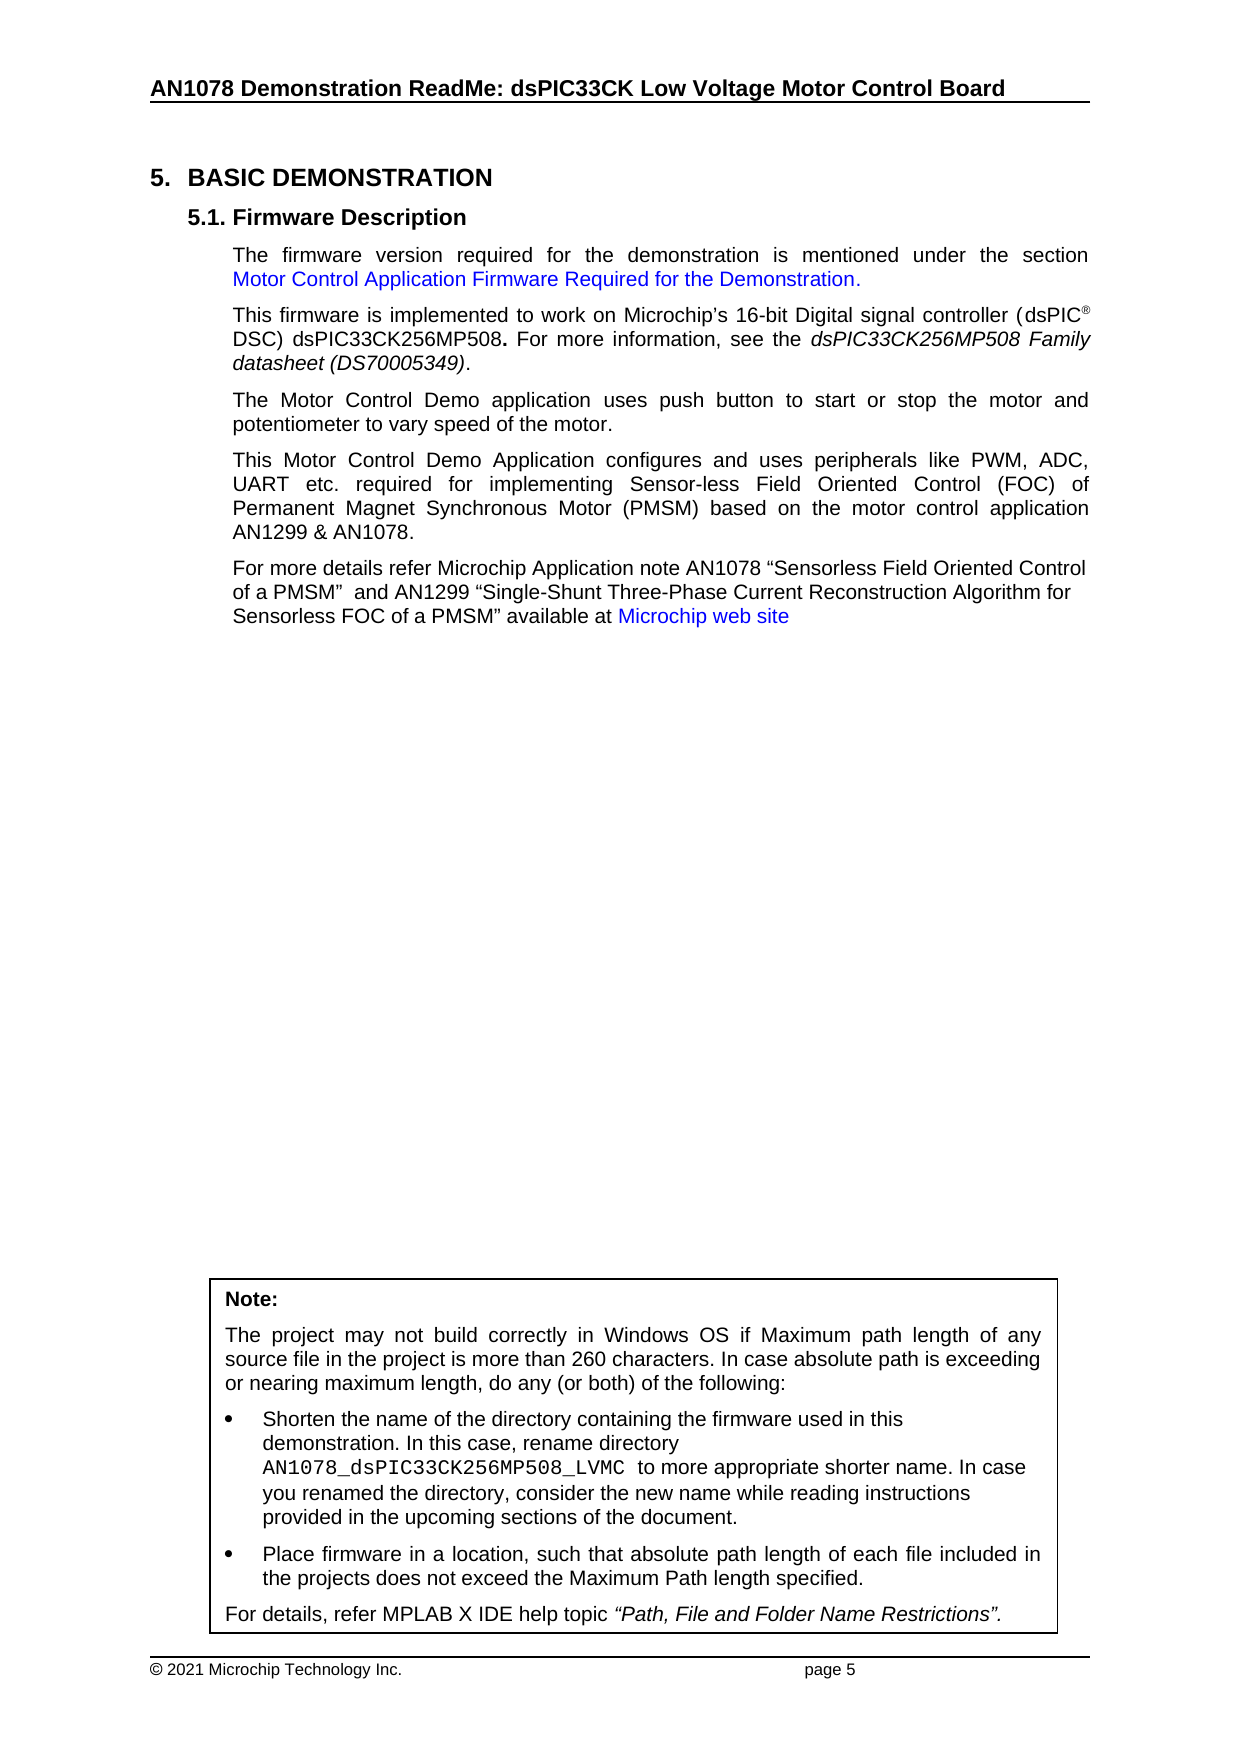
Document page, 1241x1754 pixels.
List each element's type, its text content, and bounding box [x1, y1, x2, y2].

text This Motor Control Demo Application configures and uses peripherals like PWM, ADC, UART etc. required for implementing Sensor-less Field Oriented Control (FOC) of Permanent Magnet Synchronous Motor (PMSM) based on the motor control application AN1299 & AN1078. [232, 448, 1090, 544]
text This firmware is implemented to work on Microchip’s 16-bit Digital signal controller (dsPIC® DSC) dsPIC33CK256MP508. For more information, see the dsPIC33CK256MP508 Family datasheet (DS70005349). [232, 303, 1090, 375]
subtitle Basic Demonstration [150, 162, 1090, 191]
text For more details refer Microchip Application note AN1078 “Sensorless Field Oriented Control of a PMSM” and AN1299 “Single-Shunt Three-Phase Current Reconstruction Algorithm for Sensorless FOC of a PMSM” available at Microchip web site [232, 556, 1090, 628]
subtitle Firmware Description [187, 204, 1090, 230]
text The Motor Control Demo application uses push button to start or stop the motor and potentiometer to vary speed of the motor. [232, 387, 1090, 435]
text The firmware version required for the demonstration is mentioned under the section Motor Control Application Firmware Required for the Demonstration. [232, 243, 1090, 291]
